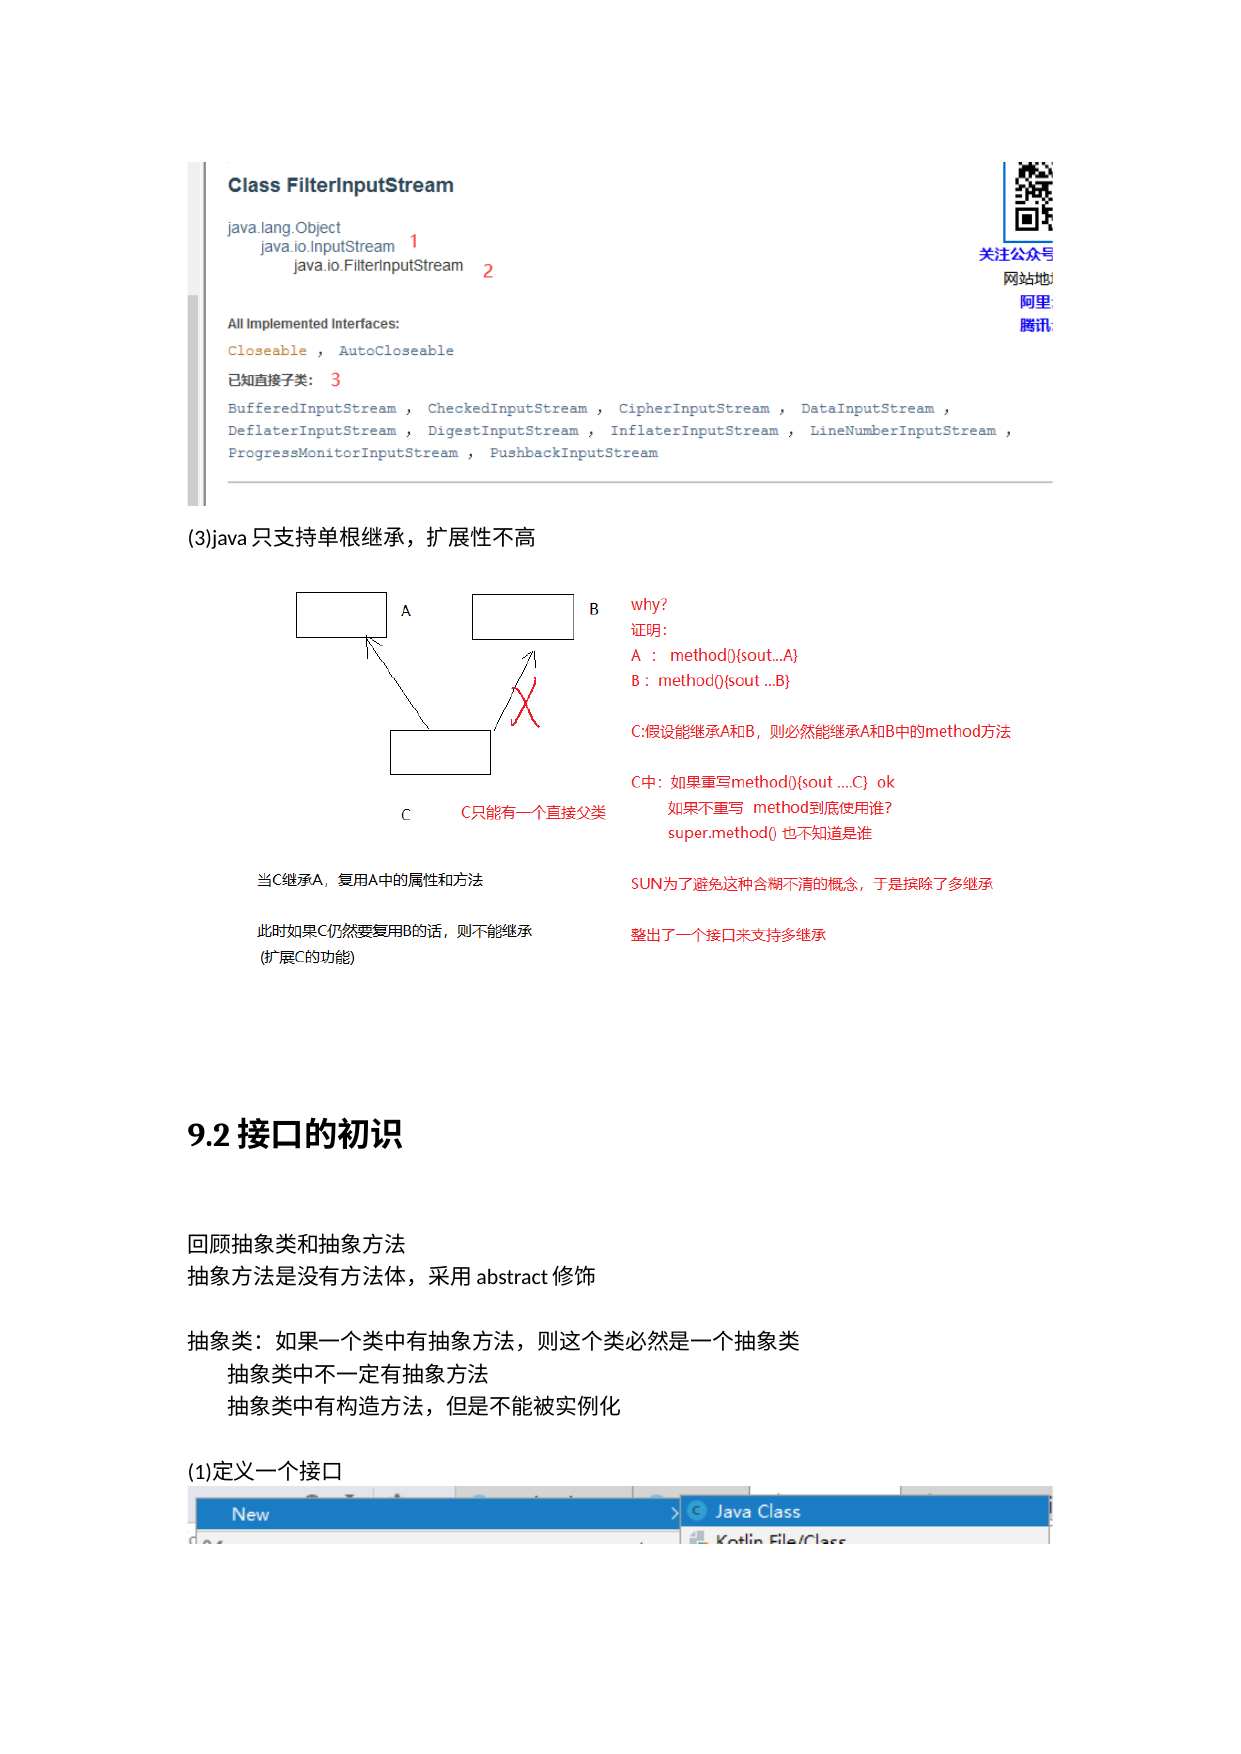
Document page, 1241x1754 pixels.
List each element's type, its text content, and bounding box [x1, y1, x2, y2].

text 回顾抽象类和抽象方法 [187, 1226, 1053, 1259]
picture [187, 1486, 1053, 1544]
text 抽象方法是没有方法体，采用abstract修饰 [187, 1259, 1053, 1291]
text (1)定义一个接口 [187, 1454, 1053, 1486]
picture [187, 162, 1053, 506]
text 抽象类中不一定有抽象方法 [187, 1356, 1053, 1389]
picture [187, 552, 1053, 1009]
text (3)java只支持单根继承，扩展性不高 [187, 519, 1053, 552]
text 抽象类中有构造方法，但是不能被实例化 [187, 1389, 1053, 1421]
text 抽象类：如果一个类中有抽象方法，则这个类必然是一个抽象类 [187, 1324, 1053, 1356]
subtitle 9.2 接口的初识 [187, 1099, 1053, 1164]
